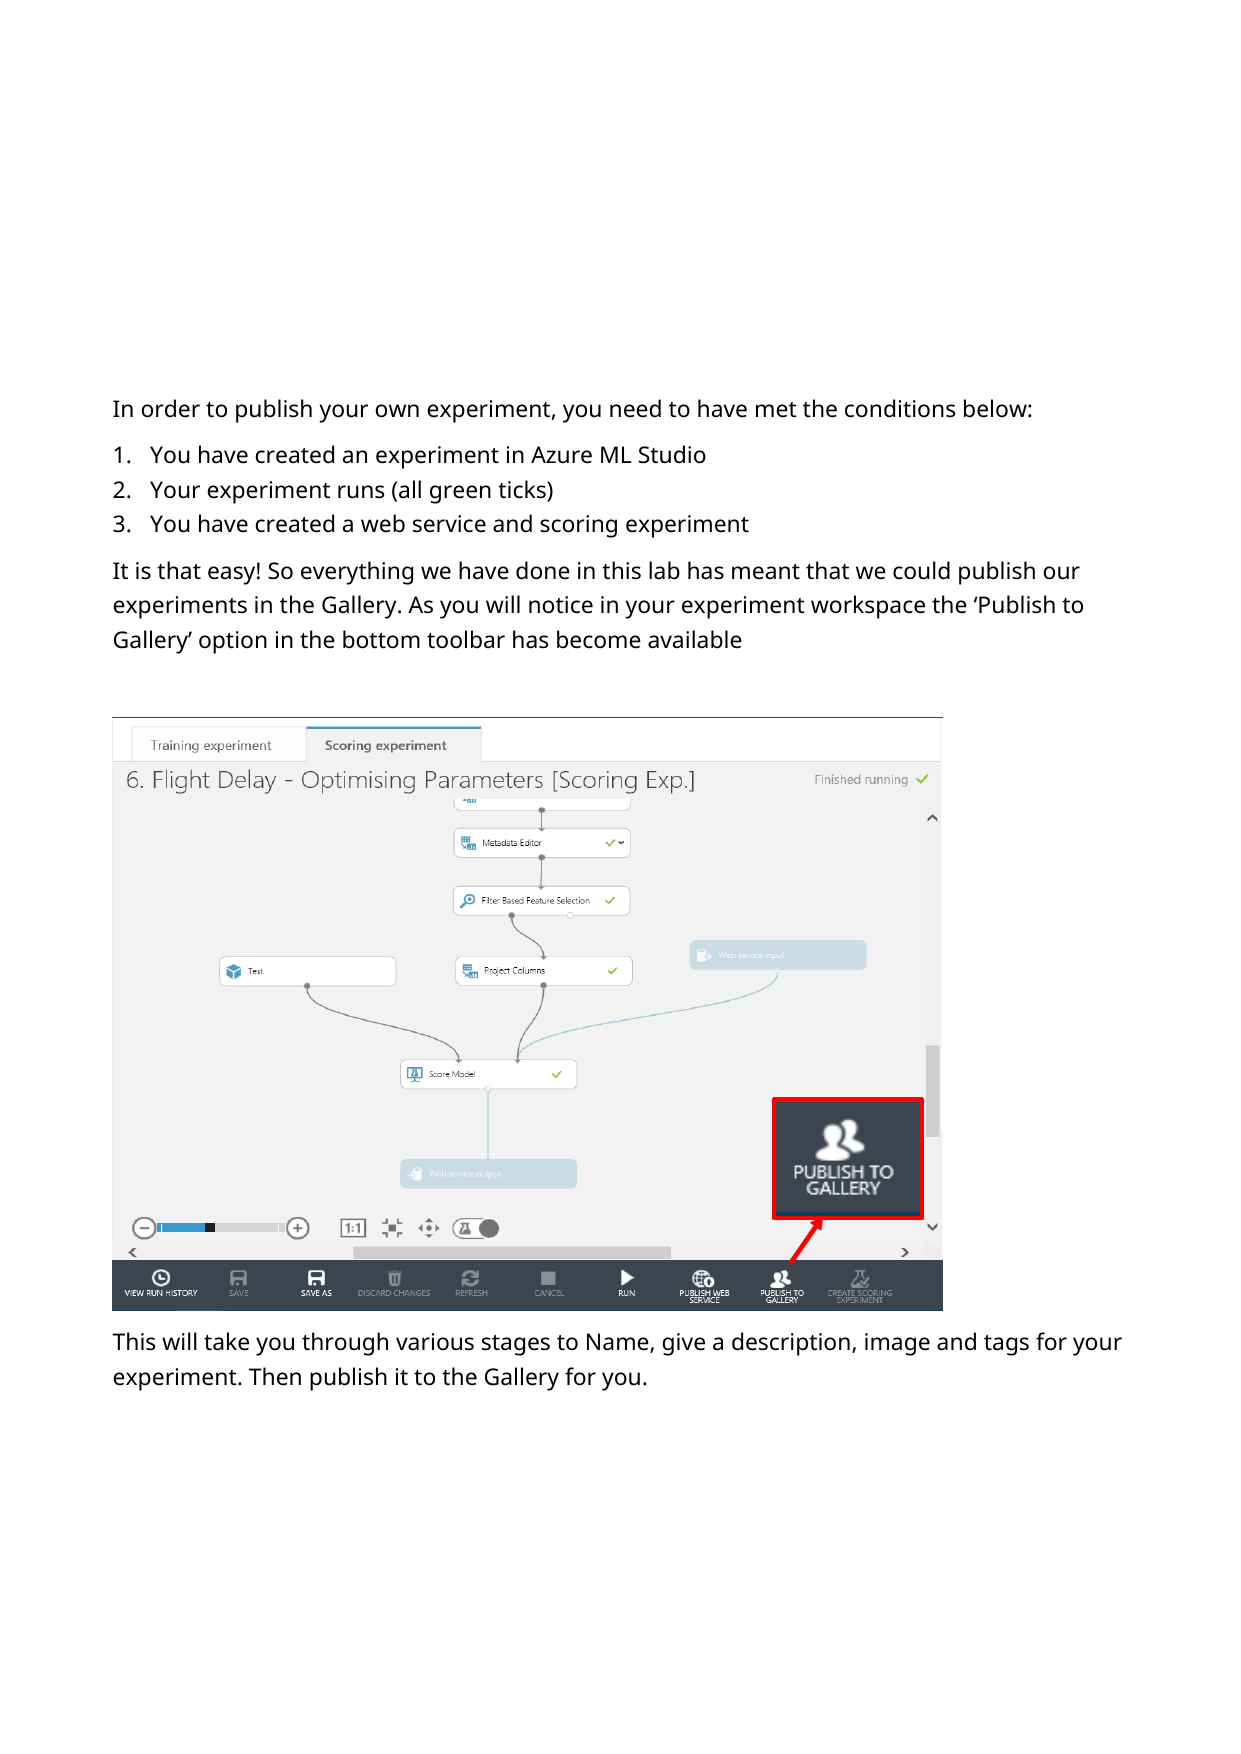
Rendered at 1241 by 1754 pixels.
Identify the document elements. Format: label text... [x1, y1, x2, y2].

text It is that easy! So everything we have done in this lab has meant that we could publish our experiments in the Gallery. As you will notice in your experiment workspace the ‘Publish to Gallery’ option in the bottom toolbar has become available [112, 555, 1128, 655]
list Your experiment runs (all green ticks) [112, 474, 1128, 505]
text This will take you through various stages to Name, give a description, image and tags for your experiment. Then publish it to the Gallery for you. [112, 1326, 1128, 1392]
text In order to publish your own experiment, you need to have met the conditions below: [112, 392, 1128, 424]
list You have created a web service and scoring experiment [112, 508, 1128, 539]
picture [112, 717, 943, 1311]
list You have created an experiment in Azure ML Studio [112, 439, 1128, 471]
